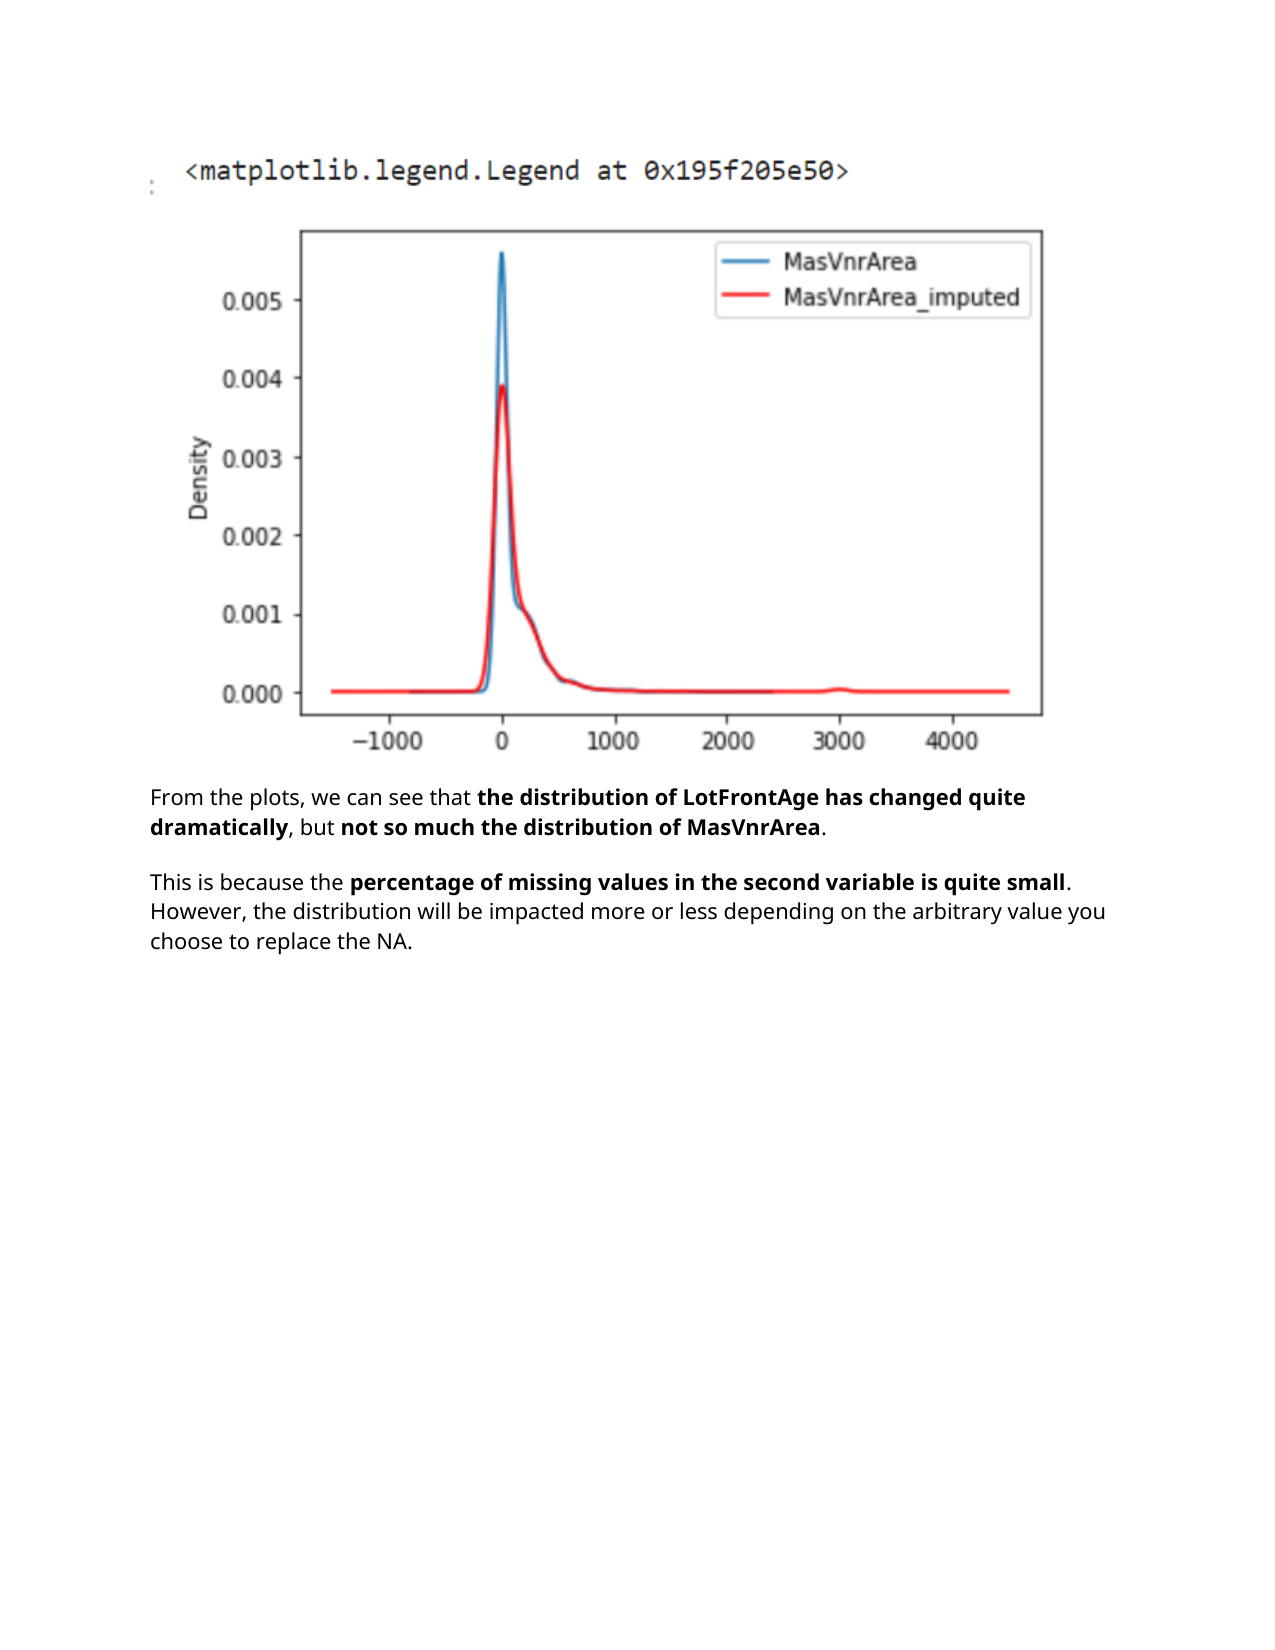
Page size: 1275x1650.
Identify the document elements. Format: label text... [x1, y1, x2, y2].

picture [150, 150, 1125, 763]
text From the plots, we can see that the distribution of LotFrontAge has changed quite dramatically, but not so much the distribution of MasVnrArea. [150, 782, 1125, 841]
text This is because the percentage of missing values in the second variable is quite small. However, the distribution will be impacted more or less depending on the arbitrary value you choose to replace the NA. [150, 866, 1125, 956]
